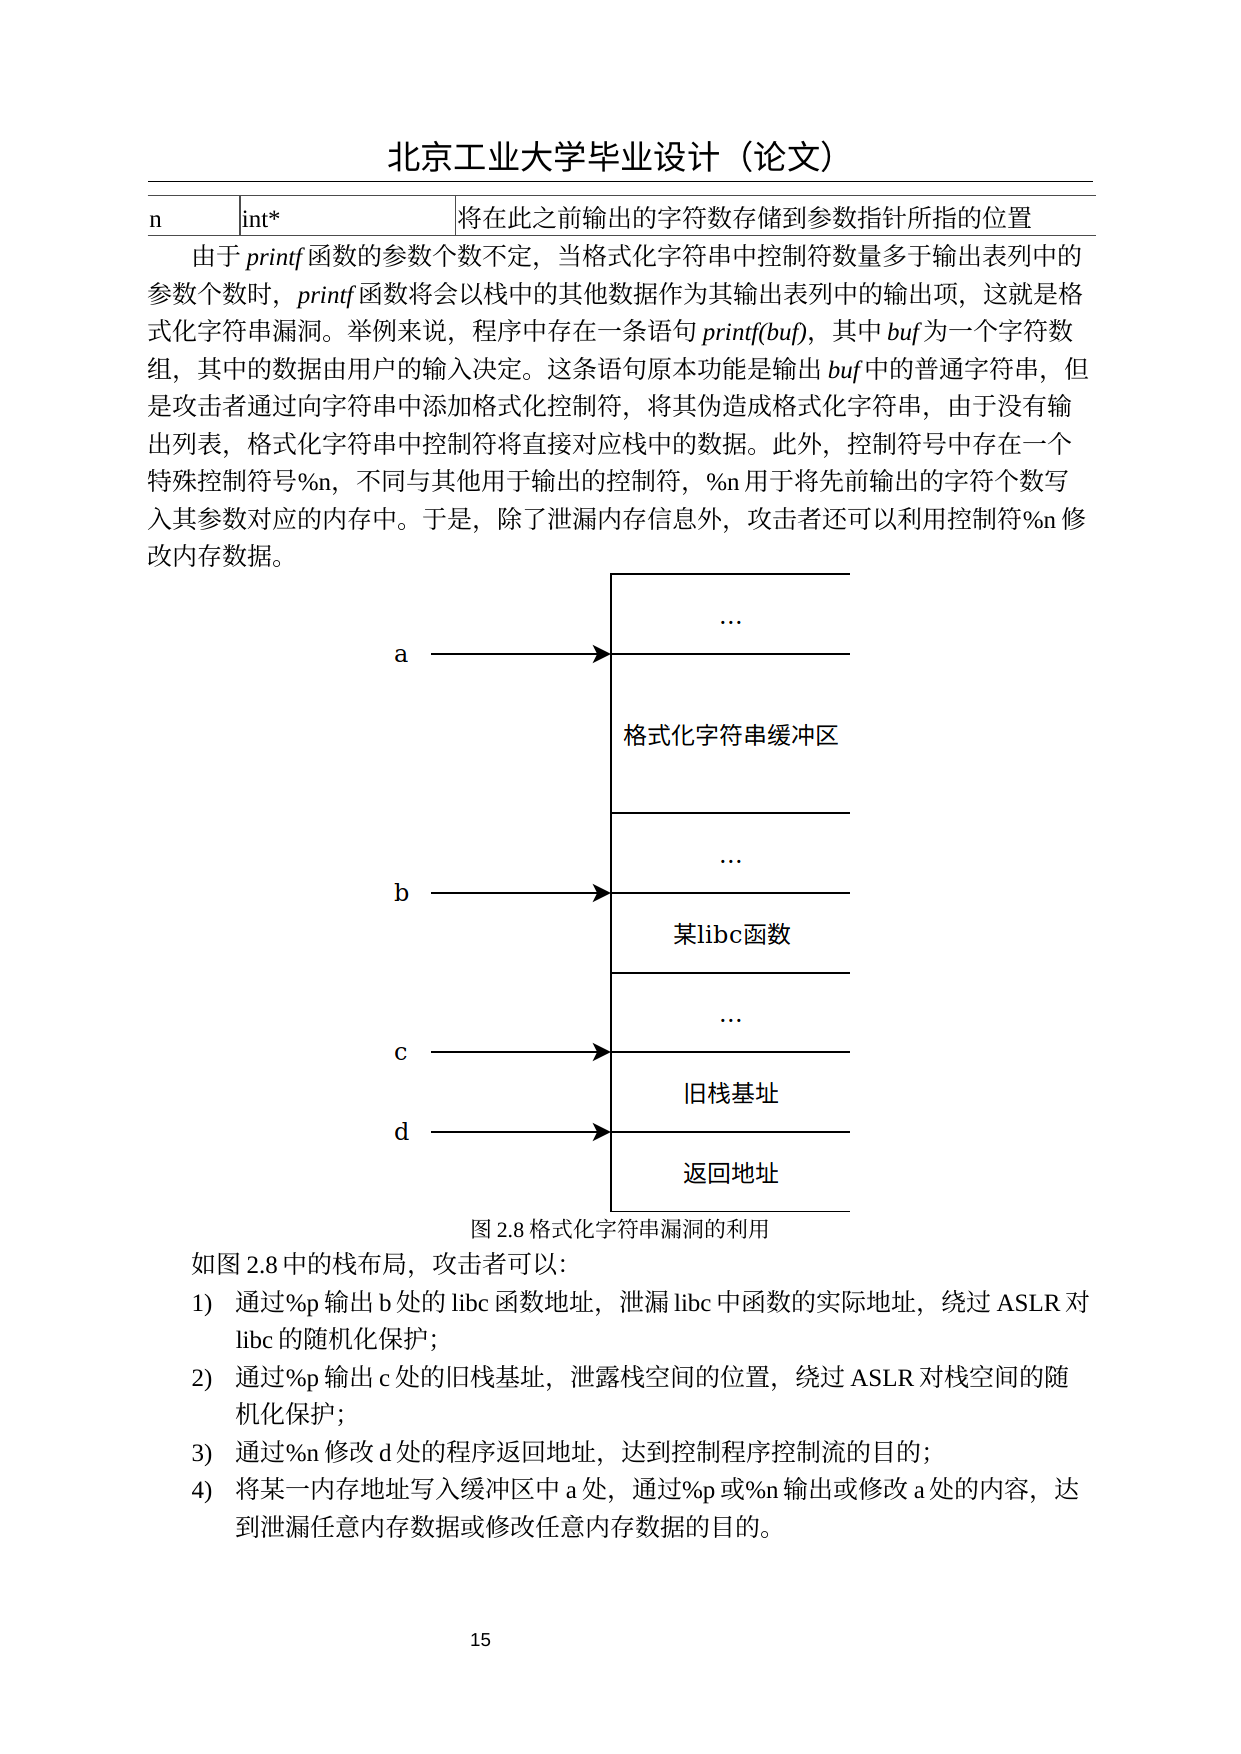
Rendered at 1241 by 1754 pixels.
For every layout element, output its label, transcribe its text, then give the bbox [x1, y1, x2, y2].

picture [390, 573, 850, 1212]
table_cell 将在此之前输出的字符数存储到参数指针所指的位置 [456, 196, 1096, 234]
text 如图2.8中的栈布局，攻击者可以： [148, 1243, 1093, 1281]
list 将某一内存地址写入缓冲区中a处，通过%p或%n输出或修改a处的内容，达到泄漏任意内存数据或修改任意内存数据的目的。 [191, 1468, 1093, 1543]
list 通过%p输出b处的libc函数地址，泄漏libc中函数的实际地址，绕过ASLR对libc的随机化保护； [191, 1281, 1093, 1356]
table_cell n [148, 196, 239, 234]
text 由于printf函数的参数个数不定，当格式化字符串中控制符数量多于输出表列中的参数个数时，printf函数将会以栈中的其他数据作为其输出表列中的输出项，这就是格式化字符串漏洞。举例来说，程序中存在一条语句printf(buf)，其中buf为一个字符数组，其中的数据由用户的输入决定。这条语句原本功能是输出buf中的普通字符串，但是攻击者通过向字符串中添加格式化控制符，将其伪造成格式化字符串，由于没有输出列表，格式化字符串中控制符将直接对应栈中的数据。此外，控制符号中存在一个特殊控制符号%n，不同与其他用于输出的控制符，%n用于将先前输出的字符个数写入其参数对应的内存中。于是，除了泄漏内存信息外，攻击者还可以利用控制符%n修改内存数据。 [148, 236, 1093, 573]
text 图2.8 格式化字符串漏洞的利用 [148, 1212, 1093, 1243]
table_cell int* [241, 196, 455, 234]
list 通过%n修改d处的程序返回地址，达到控制程序控制流的目的； [191, 1431, 1093, 1468]
list 通过%p输出c处的旧栈基址，泄露栈空间的位置，绕过ASLR对栈空间的随机化保护； [191, 1356, 1093, 1431]
